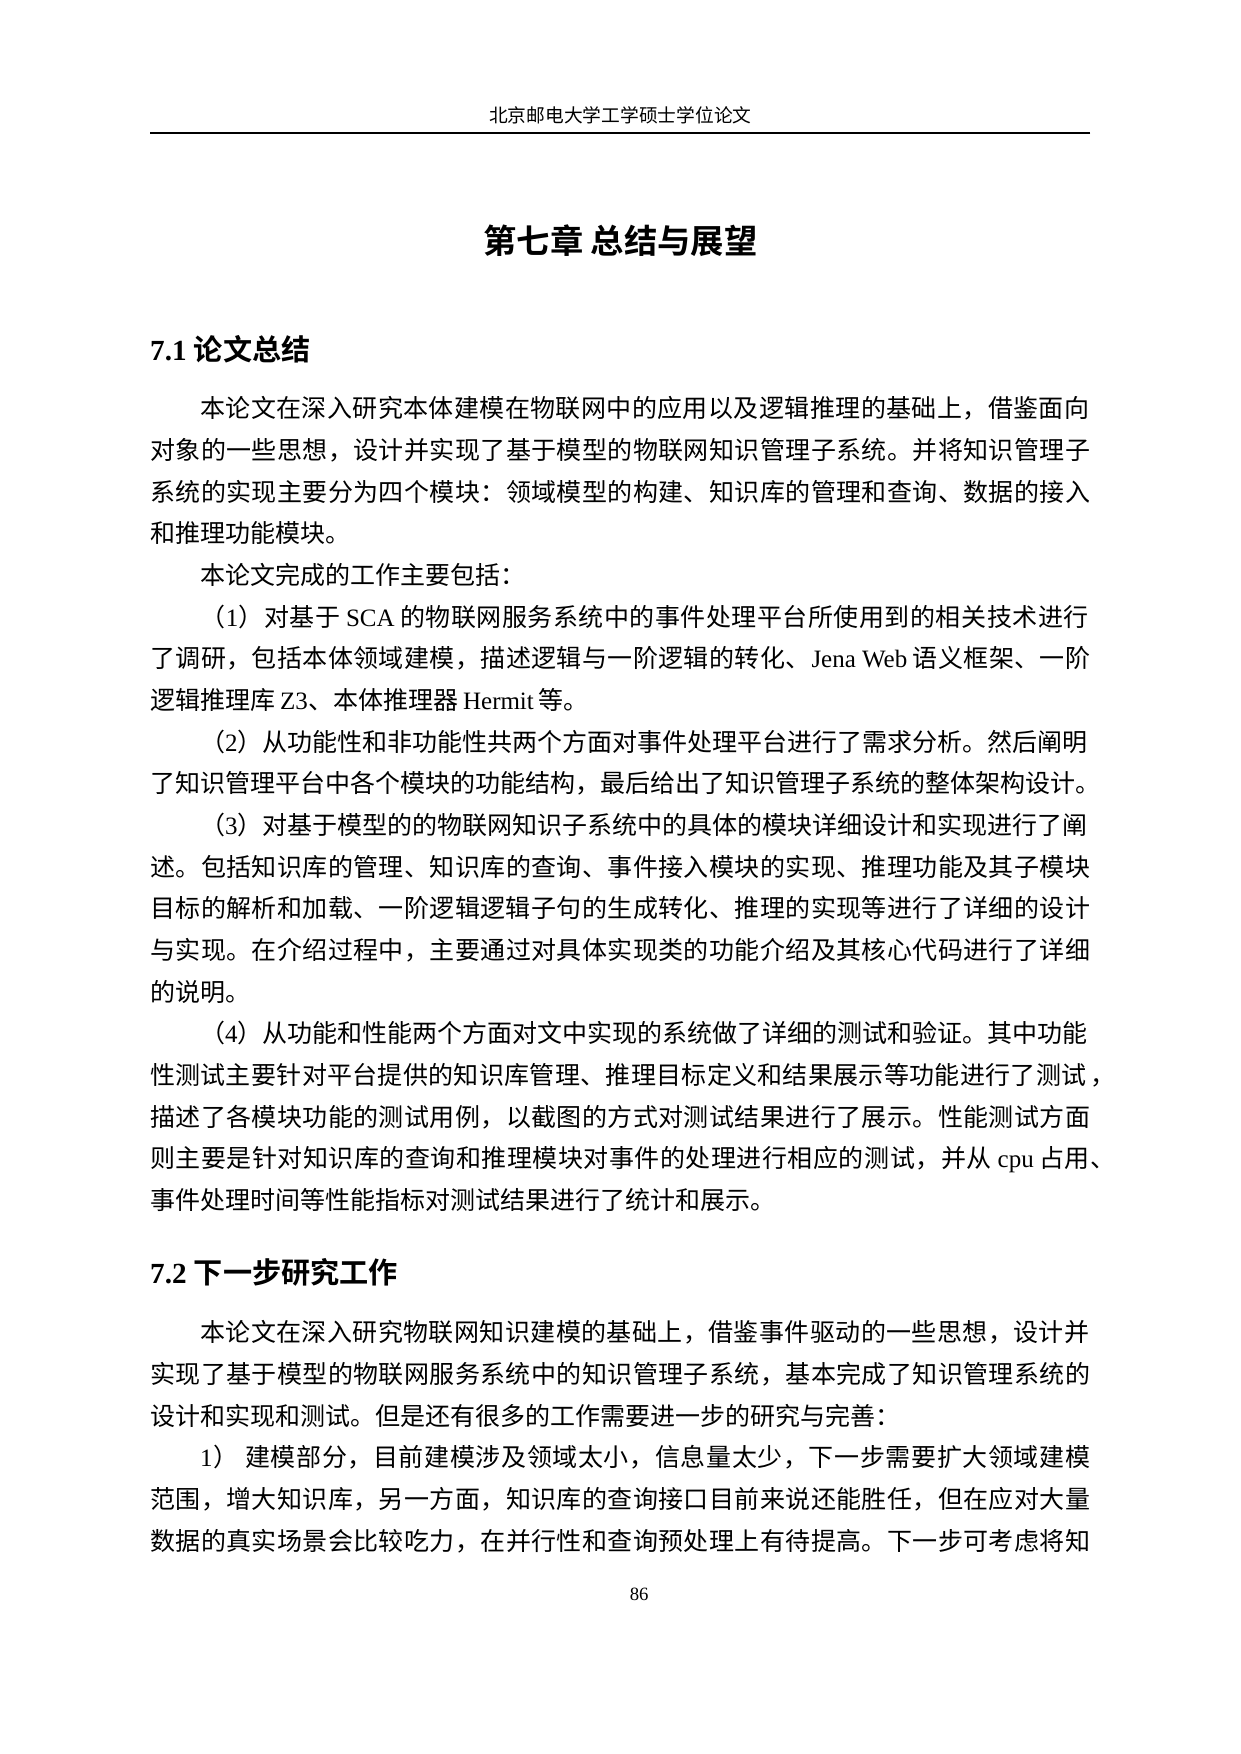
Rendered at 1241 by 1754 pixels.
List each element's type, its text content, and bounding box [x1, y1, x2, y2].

subtitle 7.2 下一步研究工作 [150, 1250, 1090, 1292]
text （3）对基于模型的的物联网知识子系统中的具体的模块详细设计和实现进行了阐述。包括知识库的管理、知识库的查询、事件接入模块的实现、推理功能及其子模块目标的解析和加载、一阶逻辑逻辑子句的生成转化、推理的实现等进行了详细的设计与实现。在介绍过程中，主要通过对具体实现类的功能介绍及其核心代码进行了详细的说明。 [150, 801, 1090, 1009]
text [150, 1433, 1090, 1558]
text 本论文完成的工作主要包括： [150, 551, 1090, 593]
subtitle 第七章 总结与展望 [150, 220, 1090, 262]
subtitle 7.1 论文总结 [150, 327, 1090, 368]
text 本论文在深入研究本体建模在物联网中的应用以及逻辑推理的基础上，借鉴面向对象的一些思想，设计并实现了基于模型的物联网知识管理子系统。并将知识管理子系统的实现主要分为四个模块：领域模型的构建、知识库的管理和查询、数据的接入和推理功能模块。 [150, 384, 1090, 551]
text 本论文在深入研究物联网知识建模的基础上，借鉴事件驱动的一些思想，设计并实现了基于模型的物联网服务系统中的知识管理子系统，基本完成了知识管理系统的设计和实现和测试。但是还有很多的工作需要进一步的研究与完善： [150, 1308, 1090, 1433]
text （1）对基于SCA的物联网服务系统中的事件处理平台所使用到的相关技术进行了调研，包括本体领域建模，描述逻辑与一阶逻辑的转化、Jena Web语义框架、一阶逻辑推理库Z3、本体推理器Hermit等。 [150, 593, 1090, 718]
text （2）从功能性和非功能性共两个方面对事件处理平台进行了需求分析。然后阐明了知识管理平台中各个模块的功能结构，最后给出了知识管理子系统的整体架构设计。 [150, 718, 1090, 801]
text （4）从功能和性能两个方面对文中实现的系统做了详细的测试和验证。其中功能性测试主要针对平台提供的知识库管理、推理目标定义和结果展示等功能进行了测试，描述了各模块功能的测试用例，以截图的方式对测试结果进行了展示。性能测试方面则主要是针对知识库的查询和推理模块对事件的处理进行相应的测试，并从cpu占用、事件处理时间等性能指标对测试结果进行了统计和展示。 [150, 1009, 1090, 1218]
